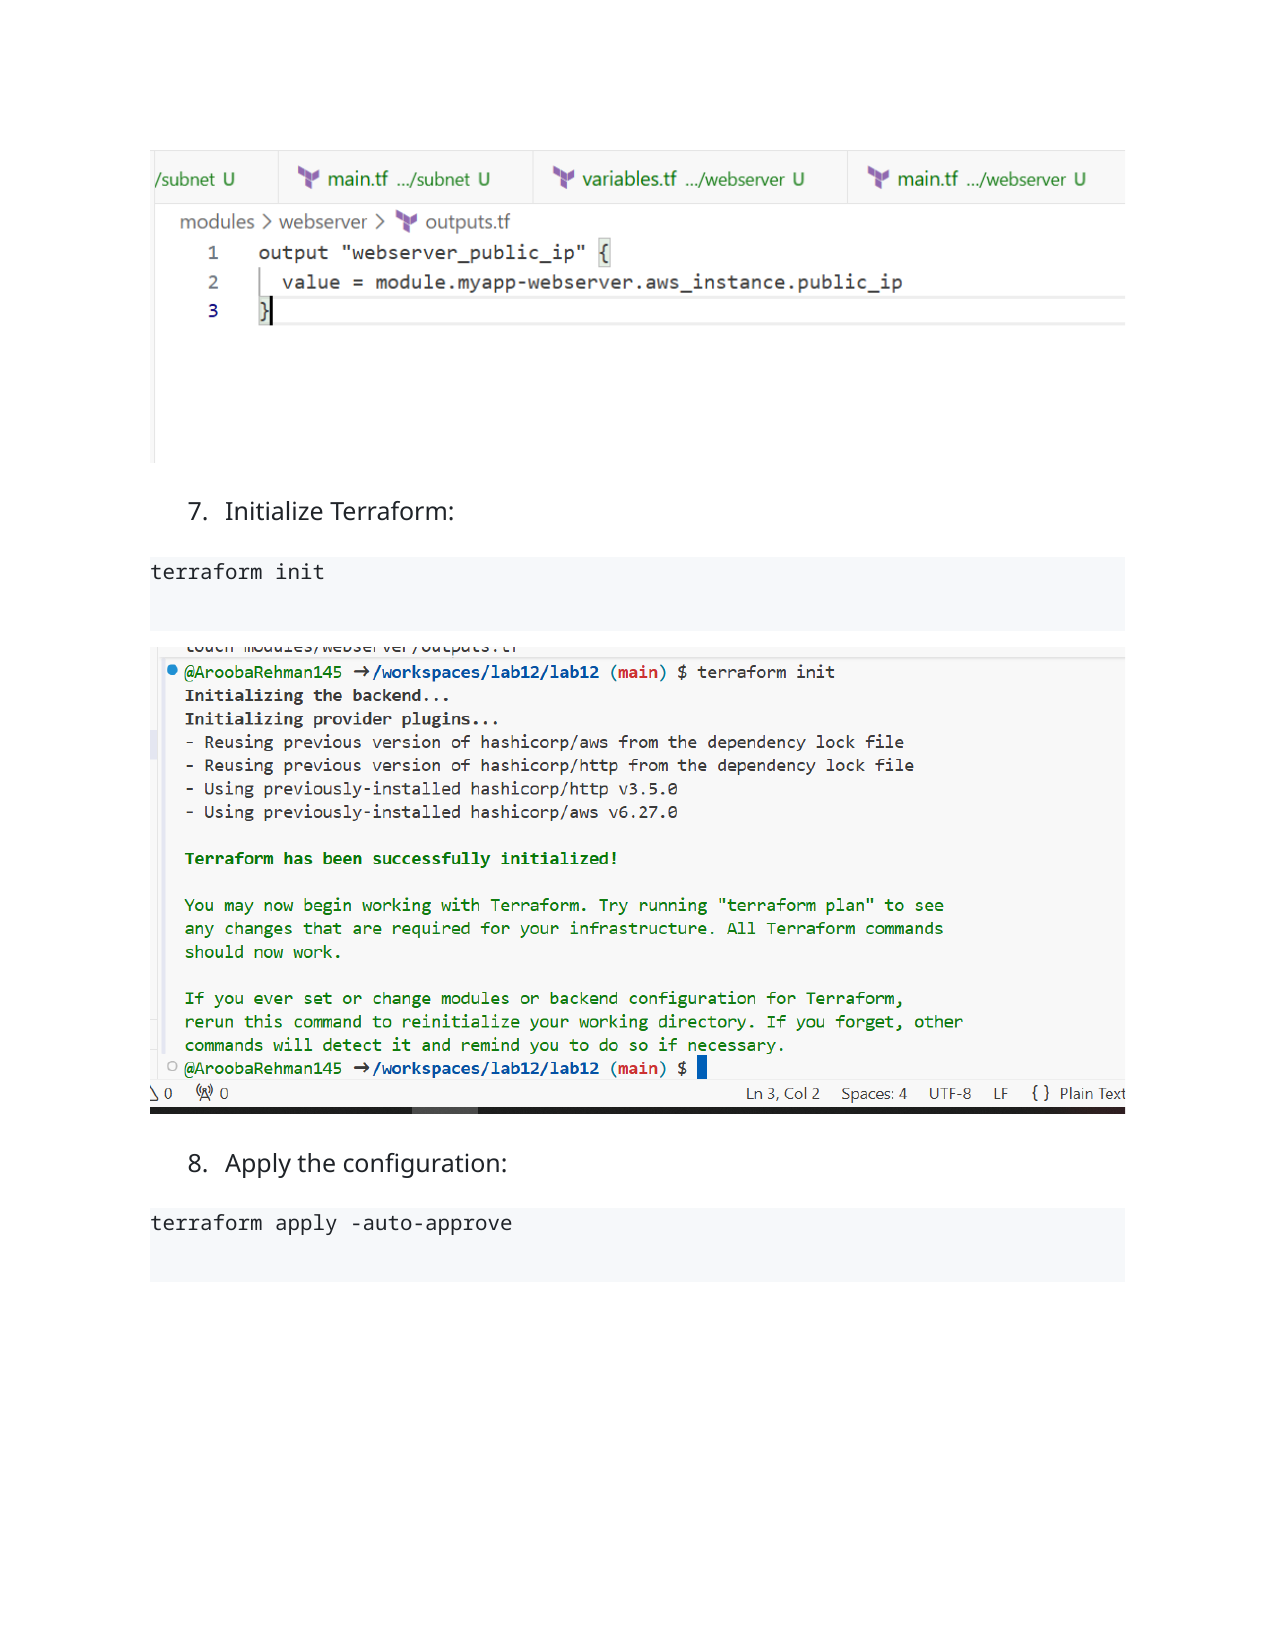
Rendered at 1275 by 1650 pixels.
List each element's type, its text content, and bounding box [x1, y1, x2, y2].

picture [150, 150, 1125, 463]
picture [150, 647, 1125, 1114]
text terraform init [150, 557, 1125, 585]
list Initialize Terraform: [187, 494, 1125, 528]
text terraform apply -auto-approve [150, 1208, 1125, 1237]
list Apply the configuration: [187, 1145, 1125, 1179]
